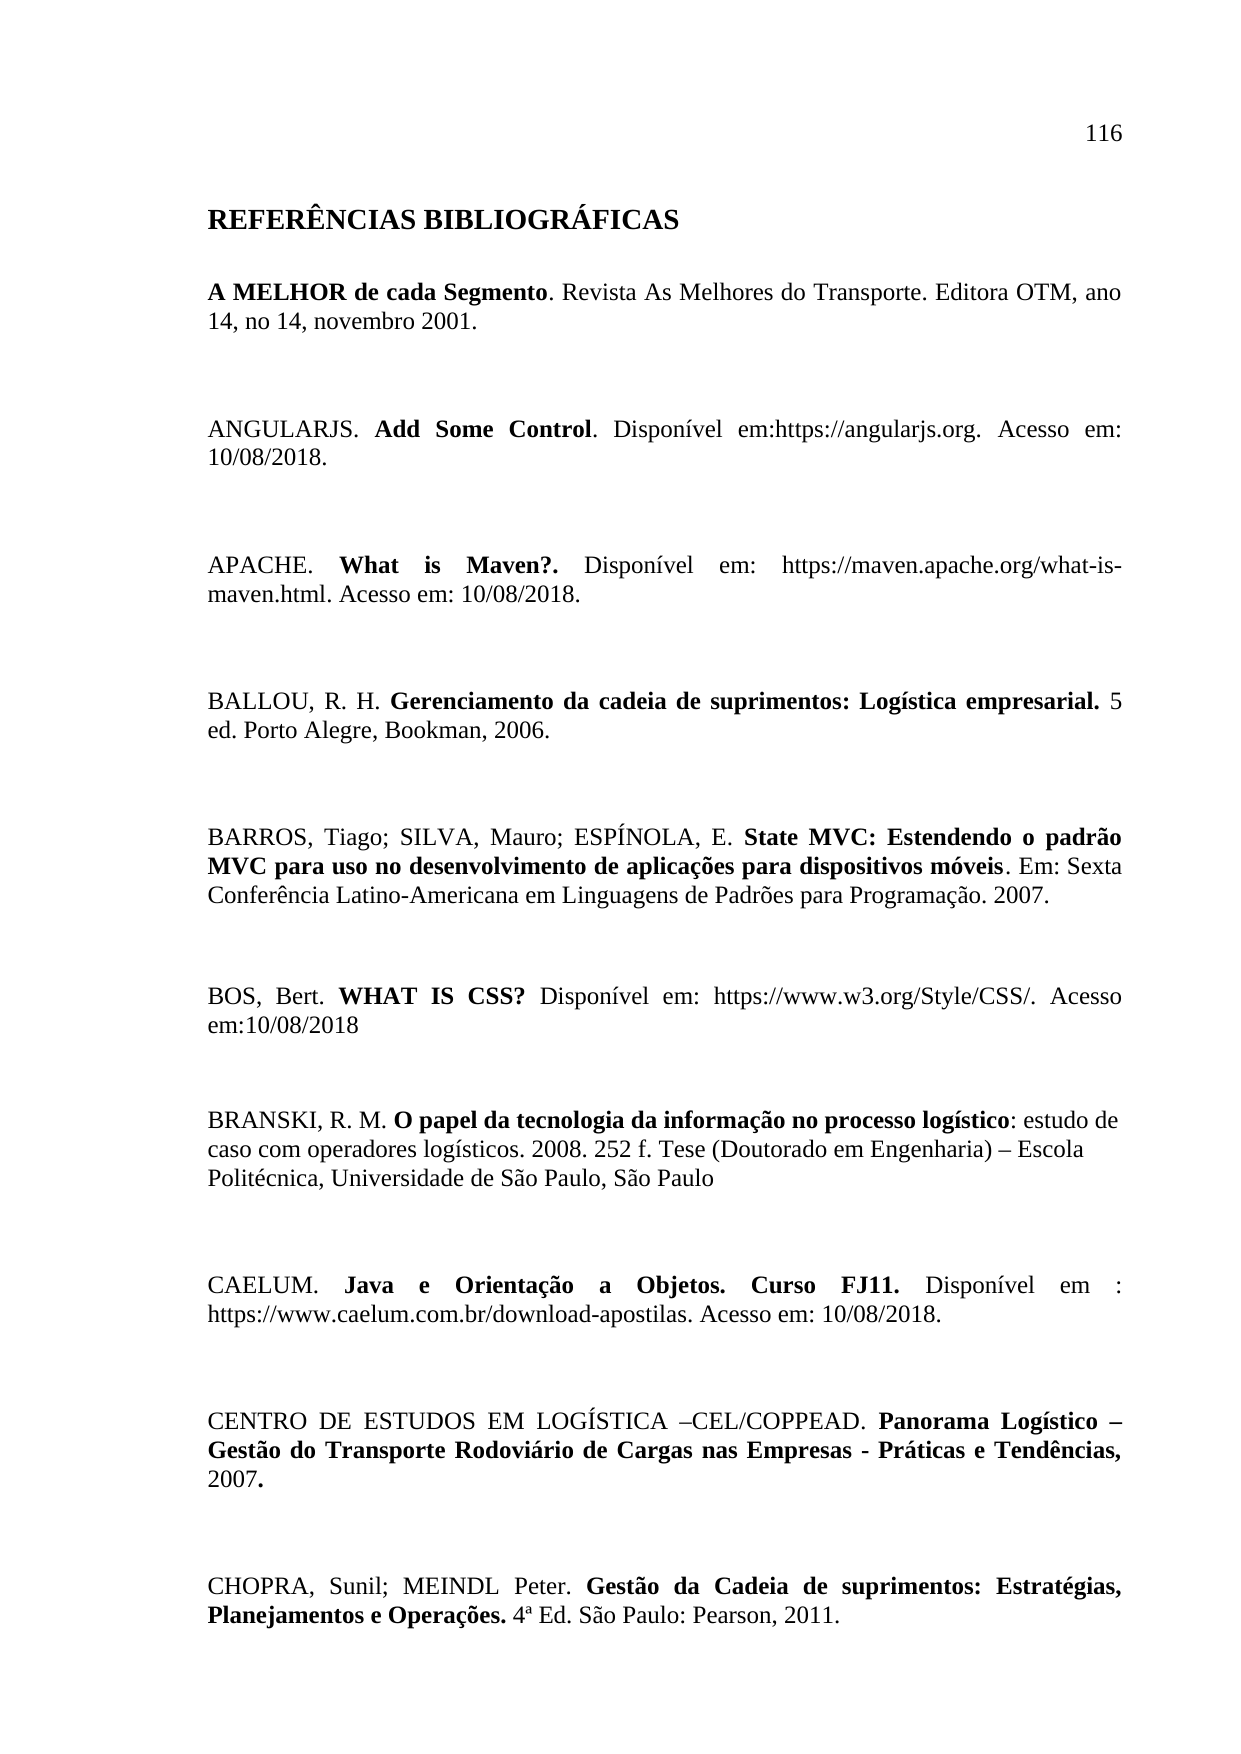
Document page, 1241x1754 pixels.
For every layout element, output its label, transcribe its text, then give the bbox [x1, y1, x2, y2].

subtitle REFERÊNCIAS BIBLIOGRÁFICAS [207, 202, 1122, 236]
text A MELHOR de cada Segmento. Revista As Melhores do Transporte. Editora OTM, ano 14, no 14, novembro 2001. [207, 277, 1122, 335]
text ANGULARJS. Add Some Control. Disponível em:https://angularjs.org. Acesso em: 10/08/2018. [207, 414, 1122, 471]
text BARROS, Tiago; SILVA, Mauro; ESPÍNOLA, E. State MVC: Estendendo o padrão MVC para uso no desenvolvimento de aplicações para dispositivos móveis. Em: Sexta Conferência Latino-Americana em Linguagens de Padrões para Programação. 2007. [207, 822, 1122, 909]
text CENTRO DE ESTUDOS EM LOGÍSTICA –CEL/COPPEAD. Panorama Logístico – Gestão do Transporte Rodoviário de Cargas nas Empresas - Práticas e Tendências, 2007. [207, 1406, 1122, 1493]
text BALLOU, R. H. Gerenciamento da cadeia de suprimentos: Logística empresarial. 5 ed. Porto Alegre, Bookman, 2006. [207, 686, 1122, 744]
text BOS, Bert. WHAT IS CSS? Disponível em: https://www.w3.org/Style/CSS/. Acesso em:10/08/2018 [207, 981, 1122, 1039]
text CAELUM. Java e Orientação a Objetos. Curso FJ11. Disponível em : https://www.caelum.com.br/download-apostilas. Acesso em: 10/08/2018. [207, 1270, 1122, 1328]
text APACHE. What is Maven?. Disponível em: https://maven.apache.org/what-is-maven.html. Acesso em: 10/08/2018. [207, 550, 1122, 607]
text BRANSKI, R. M. O papel da tecnologia da informação no processo logístico: estudo de caso com operadores logísticos. 2008. 252 f. Tese (Doutorado em Engenharia) – Escola Politécnica, Universidade de São Paulo, São Paulo [207, 1105, 1122, 1191]
text CHOPRA, Sunil; MEINDL Peter. Gestão da Cadeia de suprimentos: Estratégias, Planejamentos e Operações. 4ª Ed. São Paulo: Pearson, 2011. [207, 1571, 1122, 1629]
